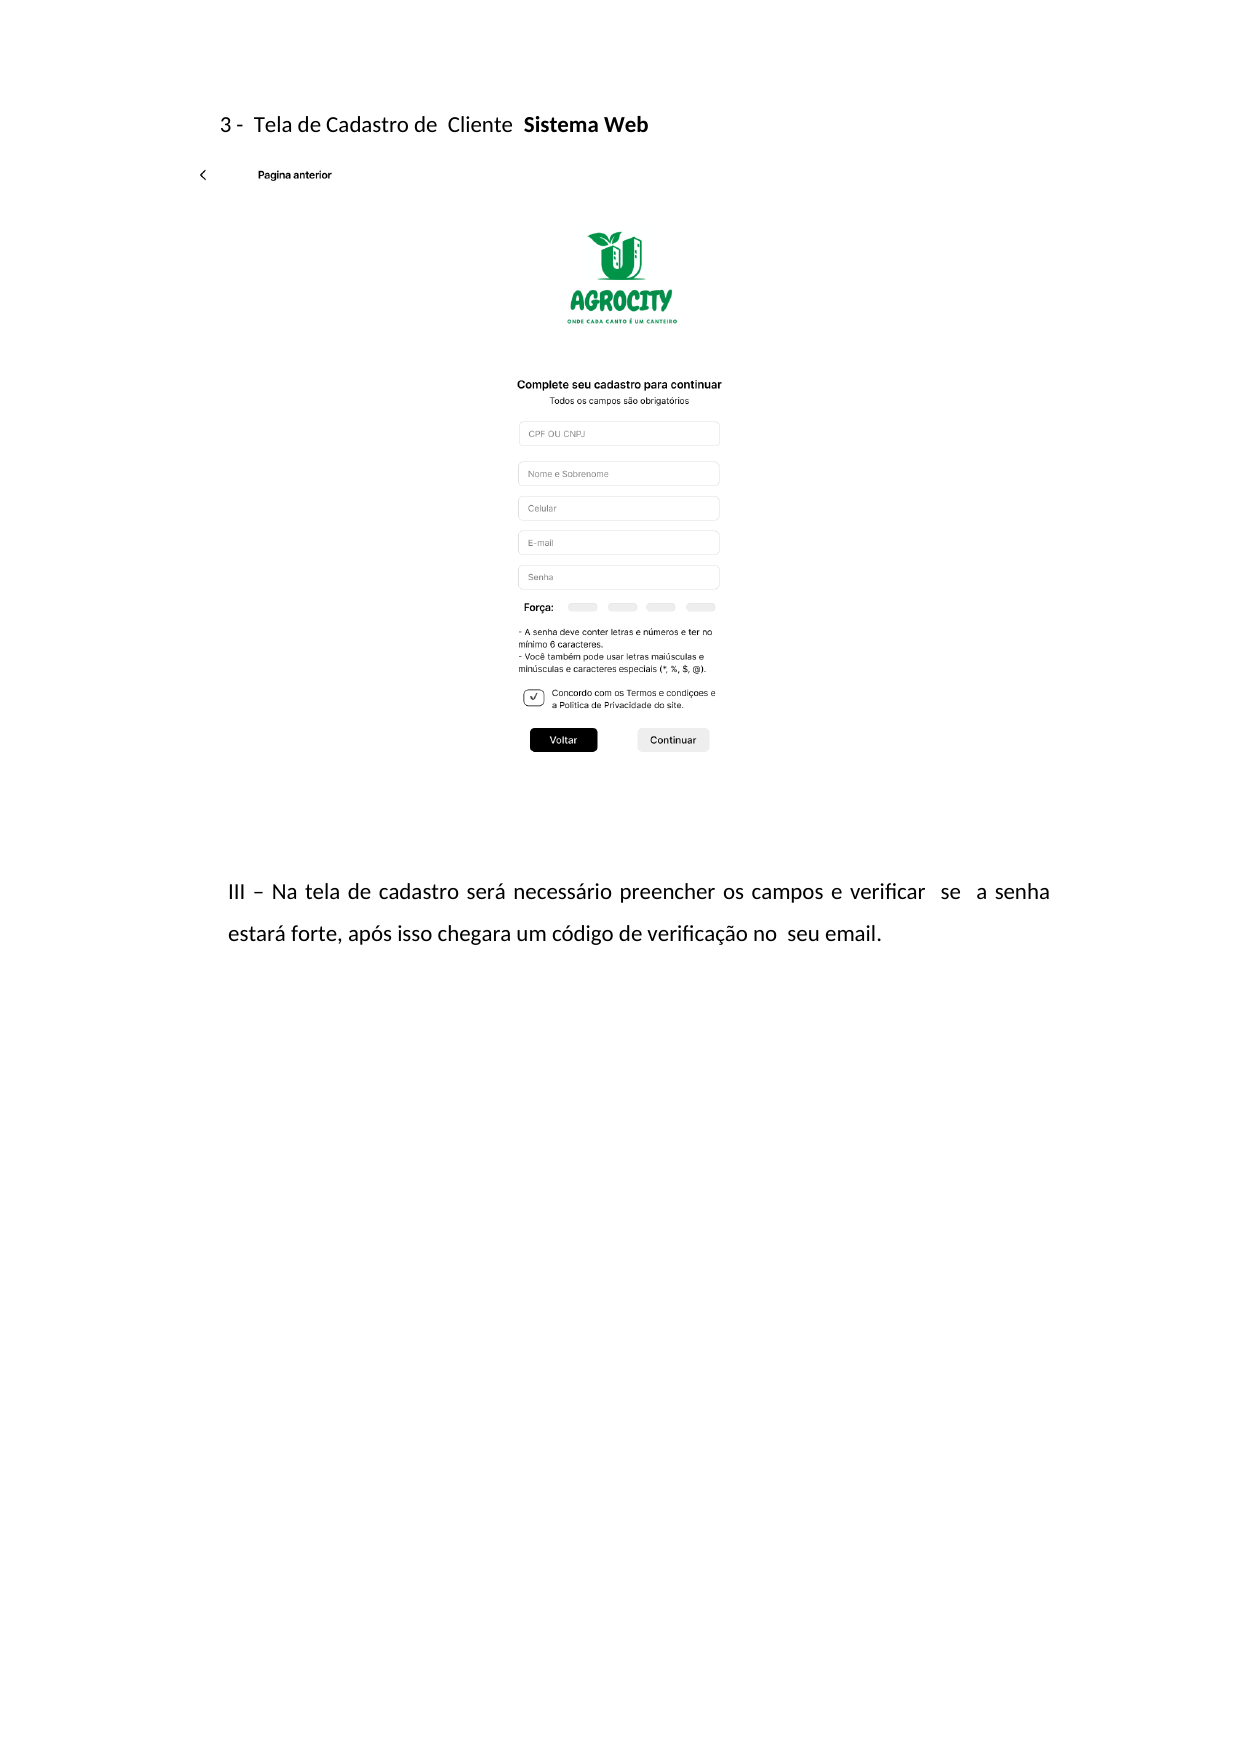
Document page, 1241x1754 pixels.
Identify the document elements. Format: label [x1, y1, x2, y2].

picture [177, 147, 1063, 850]
